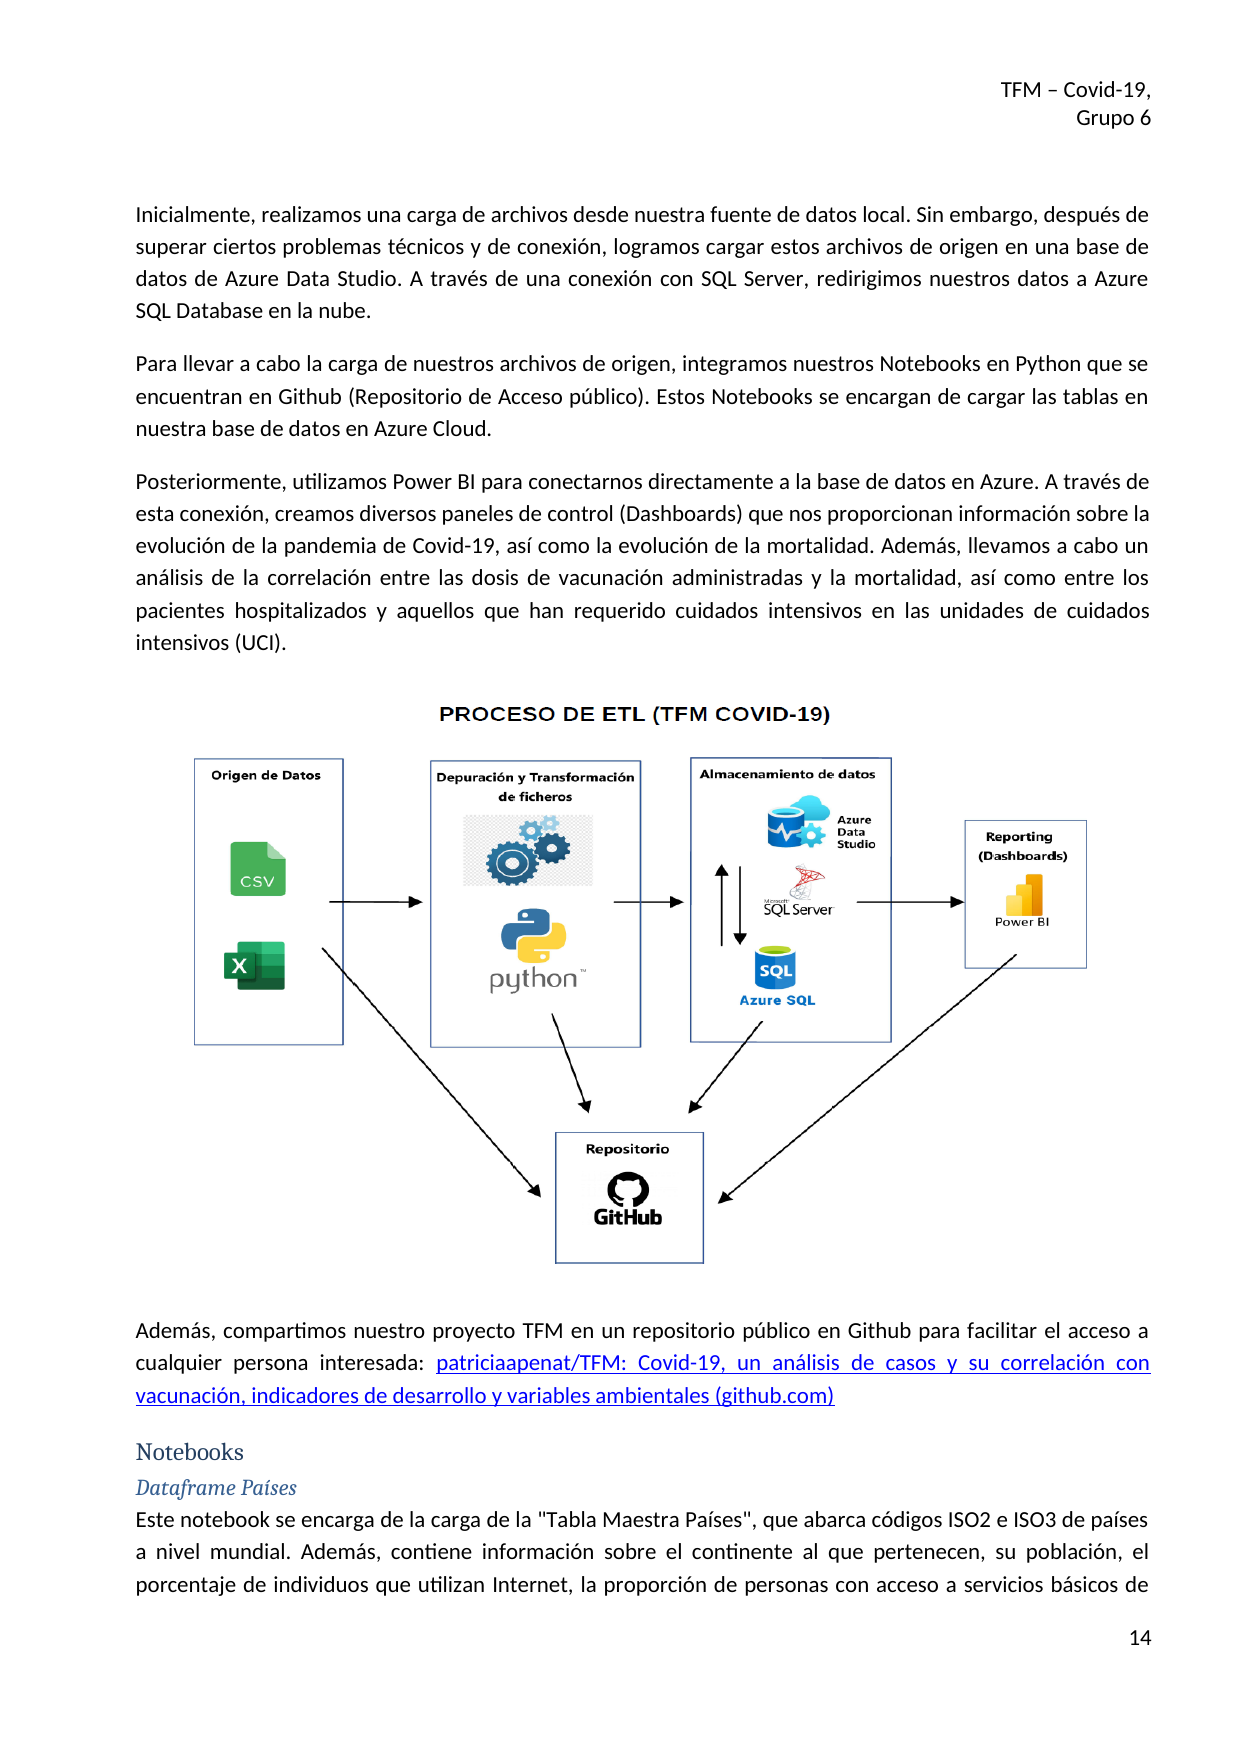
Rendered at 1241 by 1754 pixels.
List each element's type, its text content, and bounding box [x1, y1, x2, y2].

picture [152, 681, 1134, 1288]
text Inicialmente, realizamos una carga de archivos desde nuestra fuente de datos local. Sin embargo, después de superar ciertos problemas técnicos y de conexión, logramos cargar estos archivos de origen en una base de datos de Azure Data Studio. A través de una conexión con SQL Server, redirigimos nuestros datos a Azure SQL Database en la nube. [135, 200, 1151, 324]
text Para llevar a cabo la carga de nuestros archivos de origen, integramos nuestros Notebooks en Python que se encuentran en Github (Repositorio de Acceso público). Estos Notebooks se encargan de cargar las tablas en nuestra base de datos en Azure Cloud. [135, 349, 1151, 442]
text Posteriormente, utilizamos Power BI para conectarnos directamente a la base de datos en Azure. A través de esta conexión, creamos diversos paneles de control (Dashboards) que nos proporcionan información sobre la evolución de la pandemia de Covid-19, así como la evolución de la mortalidad. Además, llevamos a cabo un análisis de la correlación entre las dosis de vacunación administradas y la mortalidad, así como entre los pacientes hospitalizados y aquellos que han requerido cuidados intensivos en las unidades de cuidados intensivos (UCI). [135, 467, 1151, 656]
text Además, compartimos nuestro proyecto TFM en un repositorio público en Github para facilitar el acceso a cualquier persona interesada: patriciaapenat/TFM: Covid-19, un análisis de casos y su correlación con vacunación, indicadores de desarrollo y variables ambientales (github.com) [135, 1316, 1151, 1409]
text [135, 1505, 1151, 1598]
subtitle Notebooks [135, 1438, 1151, 1467]
subtitle Dataframe Países [135, 1475, 1151, 1501]
